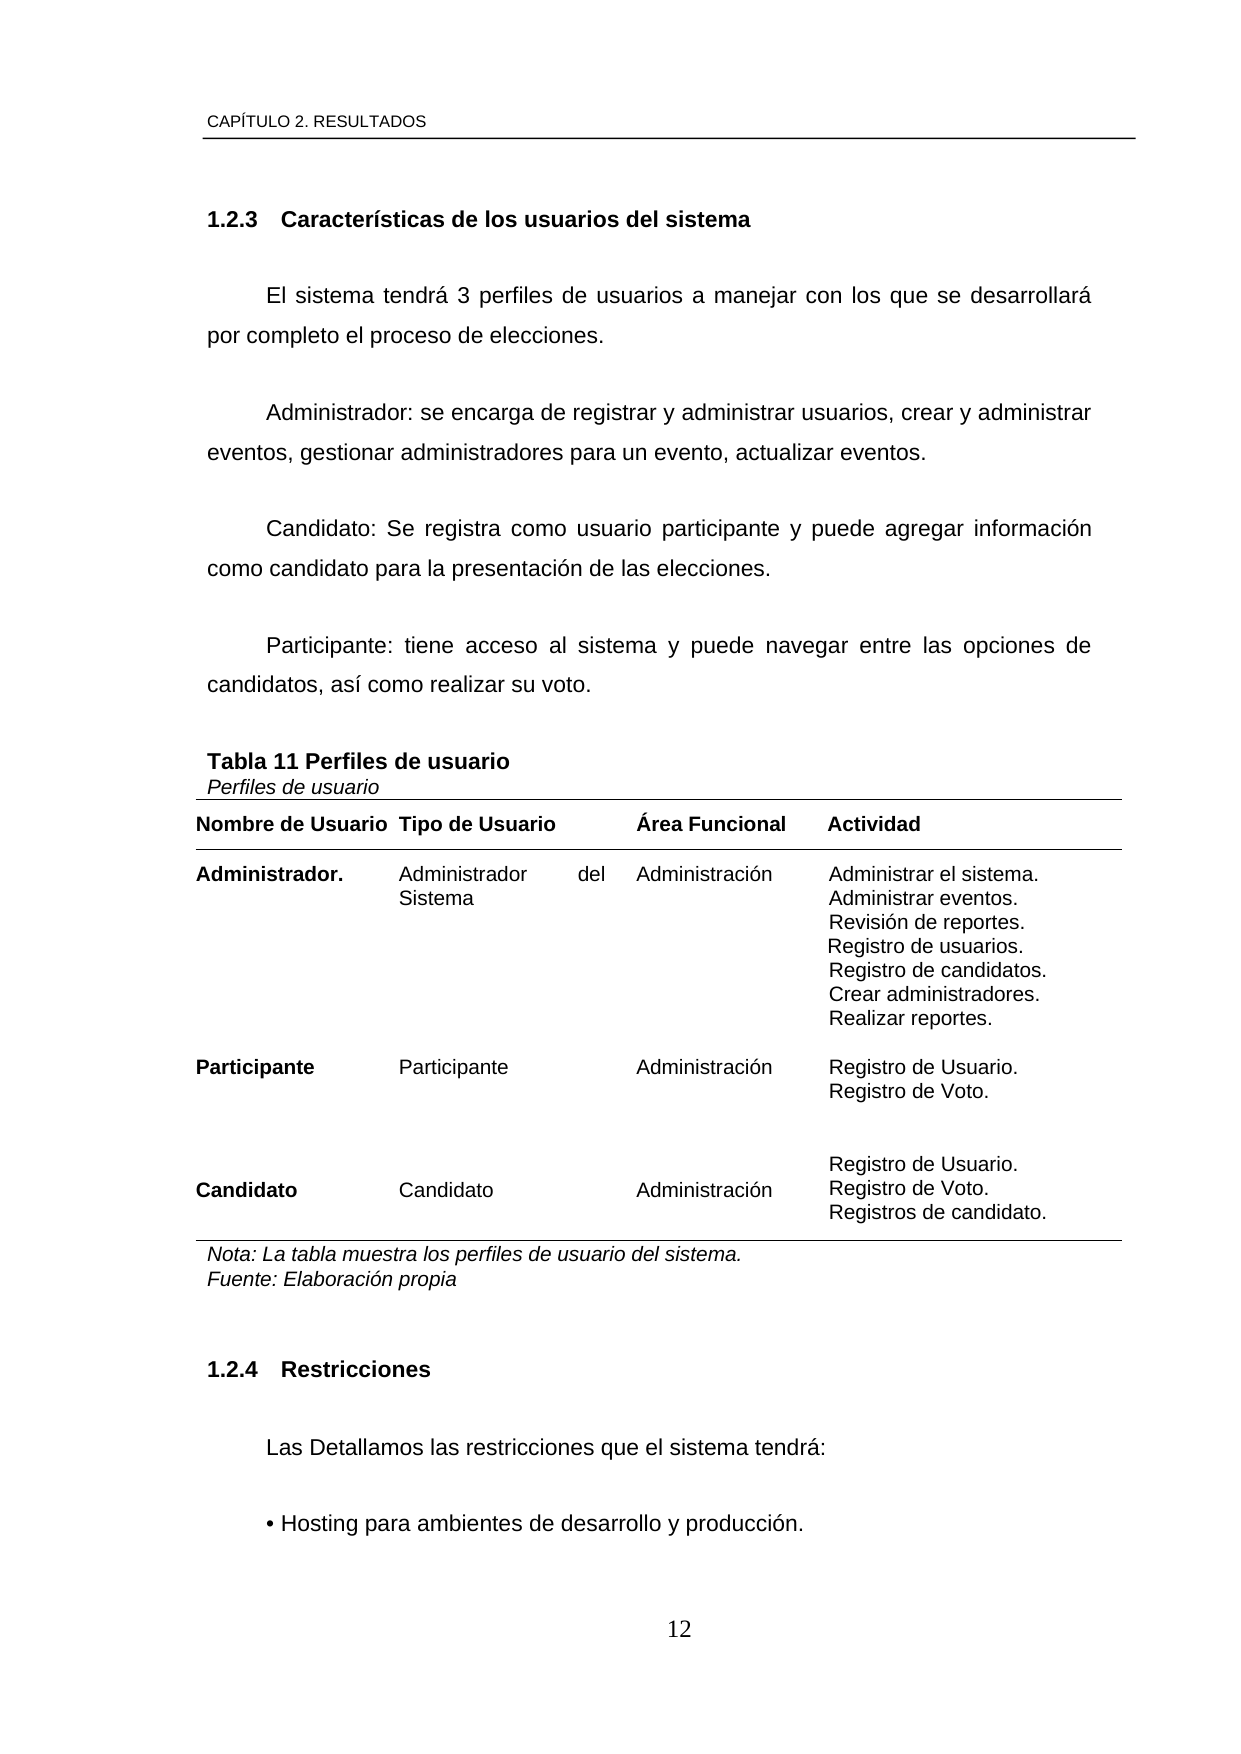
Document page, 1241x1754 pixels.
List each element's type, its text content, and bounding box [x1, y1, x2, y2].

table_cell Administración [636, 1043, 827, 1139]
table_cell Administración [636, 1139, 827, 1240]
table_cell Administrador. [196, 850, 399, 1042]
table_header Actividad [827, 800, 1122, 849]
table_cell Registro de Usuario. Registro de Voto. [827, 1043, 1122, 1139]
table_cell Participante [399, 1043, 636, 1139]
text Administrador: se encarga de registrar y administrar usuarios, crear y administrar eventos, gestionar administradores para un evento, actualizar eventos. [207, 399, 1092, 465]
table_cell Participante [196, 1043, 399, 1139]
text Nota: La tabla muestra los perfiles de usuario del sistema. Fuente: Elaboración propia [207, 1241, 1092, 1291]
table_cell Administrador del Sistema [399, 850, 636, 1042]
text Perfiles de usuario [207, 775, 1092, 799]
table_cell Candidato [399, 1139, 636, 1240]
text Candidato: Se registra como usuario participante y puede agregar información como candidato para la presentación de las elecciones. [207, 515, 1092, 581]
subtitle Características de los usuarios del sistema [207, 206, 1092, 232]
table_cell Administrar el sistema. Administrar eventos. Revisión de reportes. Registro de usuarios. Registro de candidatos. Crear administradores. Realizar reportes. [827, 850, 1122, 1042]
table_header Tipo de Usuario [399, 800, 636, 849]
table_cell Candidato [196, 1139, 399, 1240]
table_header Nombre de Usuario [196, 800, 399, 849]
text Las Detallamos las restricciones que el sistema tendrá: [207, 1433, 1092, 1460]
text • Hosting para ambientes de desarrollo y producción. [207, 1510, 1092, 1537]
table_header Área Funcional [636, 800, 827, 849]
table_cell Administración [636, 850, 827, 1042]
subtitle Restricciones [207, 1356, 1092, 1383]
table_cell Registro de Usuario. Registro de Voto. Registros de candidato. [827, 1139, 1122, 1240]
text Tabla 11 Perfiles de usuario [207, 748, 1092, 775]
text El sistema tendrá 3 perfiles de usuarios a manejar con los que se desarrollará por completo el proceso de elecciones. [207, 282, 1092, 348]
text Participante: tiene acceso al sistema y puede navegar entre las opciones de candidatos, así como realizar su voto. [207, 632, 1092, 698]
